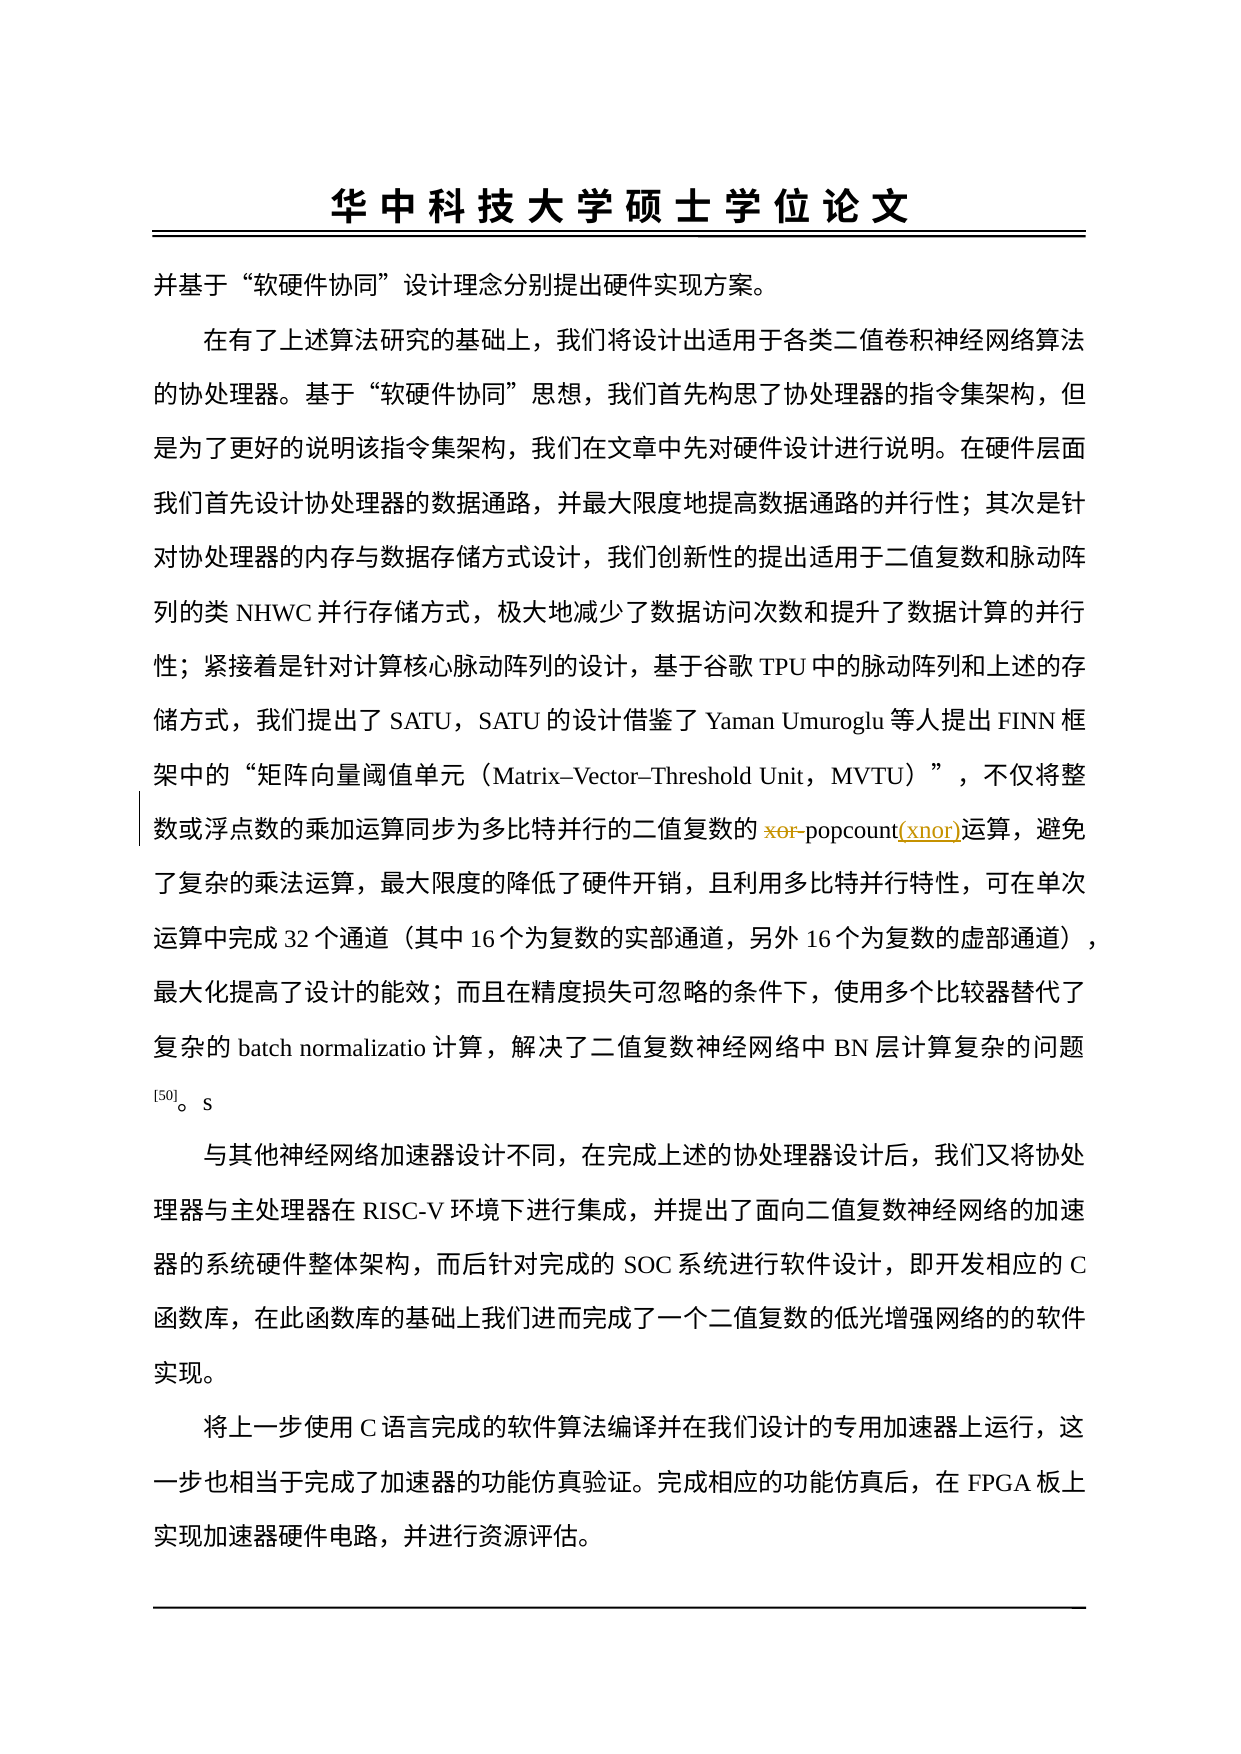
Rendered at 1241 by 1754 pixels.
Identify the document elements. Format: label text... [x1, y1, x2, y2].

text 在有了上述算法研究的基础上，我们将设计出适用于各类二值卷积神经网络算法的协处理器。基于“软硬件协同”思想，我们首先构思了协处理器的指令集架构，但是为了更好的说明该指令集架构，我们在文章中先对硬件设计进行说明。在硬件层面我们首先设计协处理器的数据通路，并最大限度地提高数据通路的并行性；其次是针对协处理器的内存与数据存储方式设计，我们创新性的提出适用于二值复数和脉动阵列的类NHWC并行存储方式，极大地减少了数据访问次数和提升了数据计算的并行性；紧接着是针对计算核心脉动阵列的设计，基于谷歌TPU中的脉动阵列和上述的存储方式，我们提出了SATU，SATU的设计借鉴了Yaman Umuroglu等人提出FINN框架中的“矩阵向量阈值单元（Matrix–Vector–Threshold Unit，MVTU）”，不仅将整数或浮点数的乘加运算同步为多比特并行的二值复数的popcount运算，避免了复杂的乘法运算，最大限度的降低了硬件开销，且利用多比特并行特性，可在单次运算中完成32个通道（其中16个为复数的实部通道，另外16个为复数的虚部通道），最大化提高了设计的能效；而且在精度损失可忽略的条件下，使用多个比较器替代了复杂的batch normalizatio计算，解决了二值复数神经网络中BN层计算复杂的问题[50]。s [153, 320, 1087, 1118]
text 将上一步使用C语言完成的软件算法编译并在我们设计的专用加速器上运行，这一步也相当于完成了加速器的功能仿真验证。完成相应的功能仿真后，在FPGA板上实现加速器硬件电路，并进行资源评估。 [153, 1408, 1087, 1553]
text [153, 266, 1087, 302]
text 与其他神经网络加速器设计不同，在完成上述的协处理器设计后，我们又将协处理器与主处理器在RISC-V环境下进行集成，并提出了面向二值复数神经网络的加速器的系统硬件整体架构，而后针对完成的SOC系统进行软件设计，即开发相应的C函数库，在此函数库的基础上我们进而完成了一个二值复数的低光增强网络的的软件实现。 [153, 1136, 1087, 1389]
